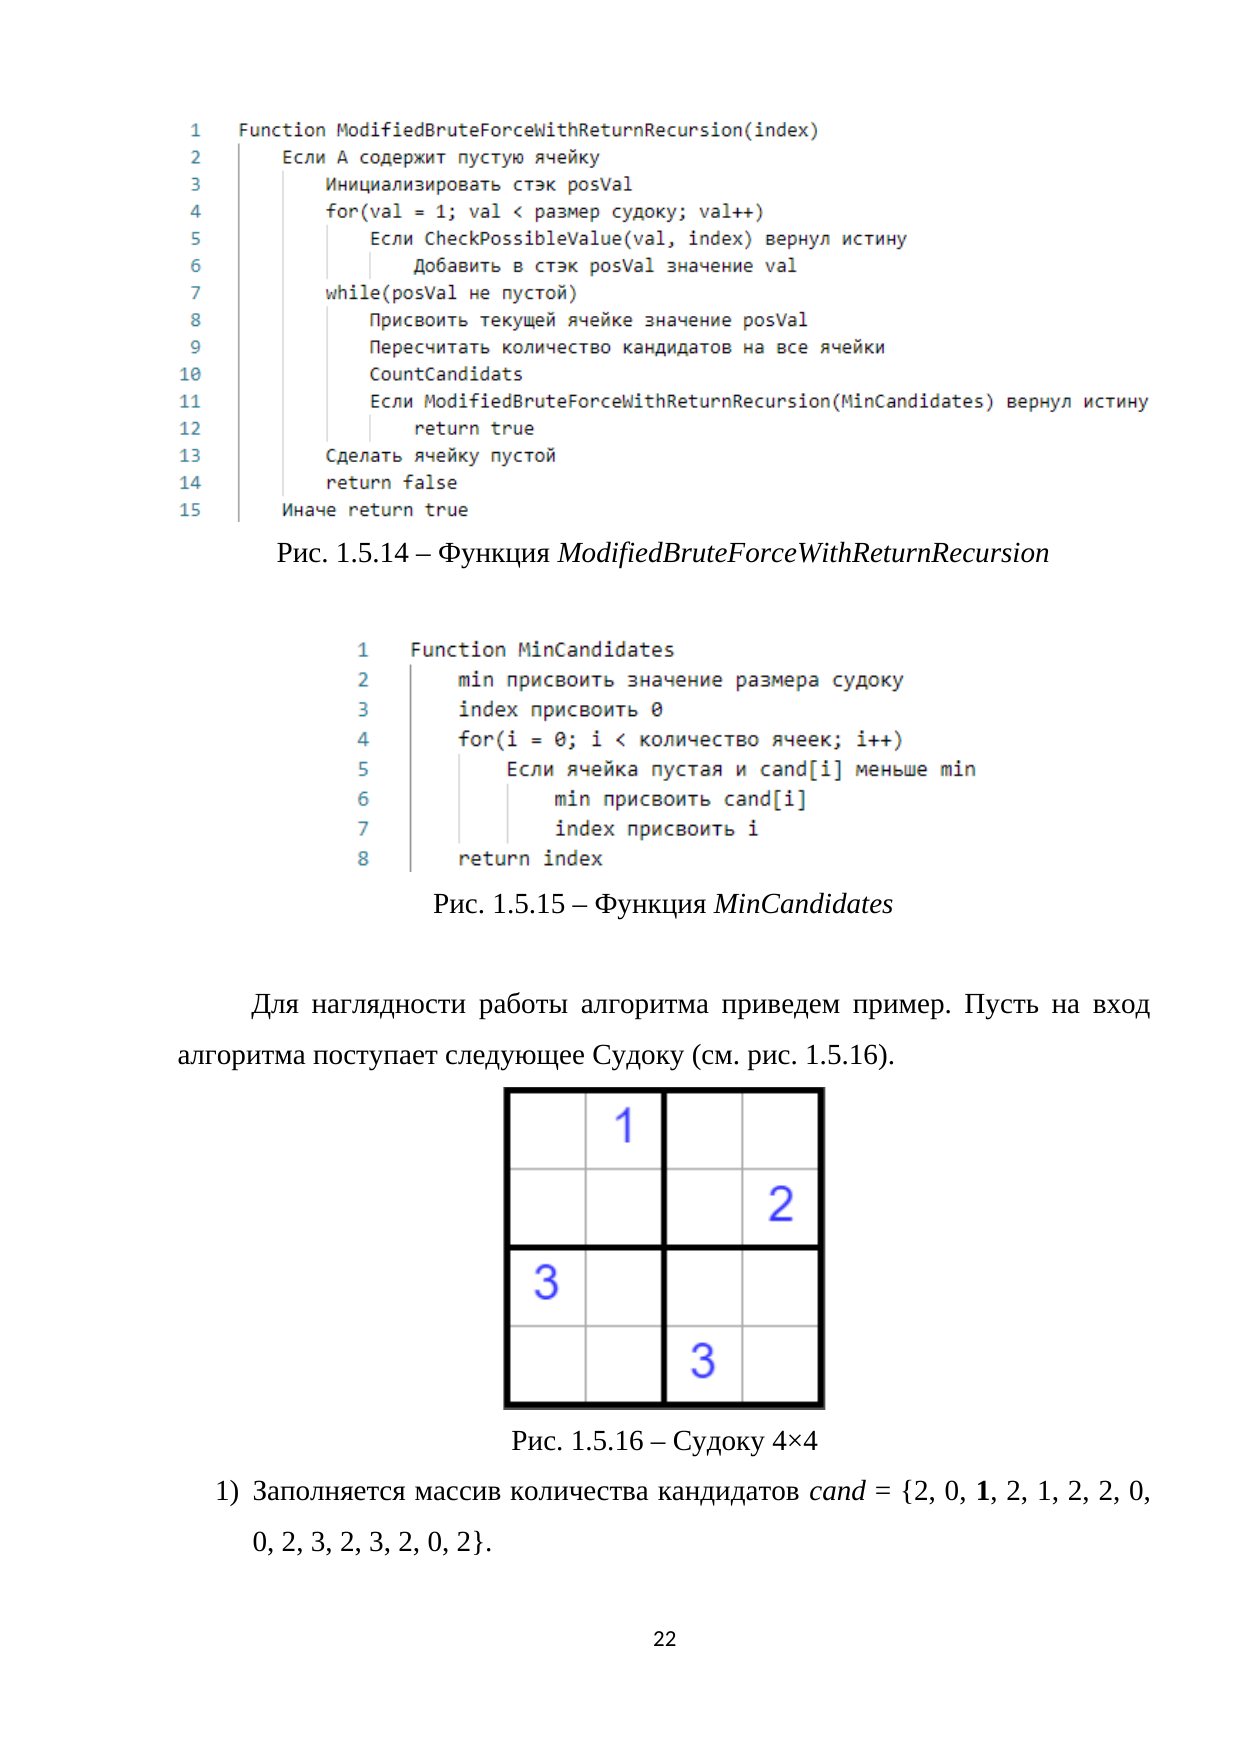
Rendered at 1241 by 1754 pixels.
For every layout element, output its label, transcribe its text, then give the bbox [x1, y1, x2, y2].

picture [503, 1087, 826, 1410]
text Для наглядности работы алгоритма приведем пример. Пусть на вход алгоритма поступает следующее Судоку (см. рис. 1.5.16). [177, 986, 1152, 1070]
list Заполняется массив количества кандидатов cand = {2, 0, 1, 2, 1, 2, 2, 0, 0, 2, 3, 2, 3, 2, 0, 2}. [215, 1473, 1152, 1557]
text Рис. 1.5.14 – Функция ModifiedBruteForceWithReturnRecursion [177, 535, 1152, 569]
text Рис. 1.5.15 – Функция MinСandidates [177, 886, 1152, 919]
text Рис. 1.5.16 – Судоку 4×4 [177, 1423, 1152, 1457]
picture [177, 118, 1152, 522]
picture [349, 636, 980, 872]
